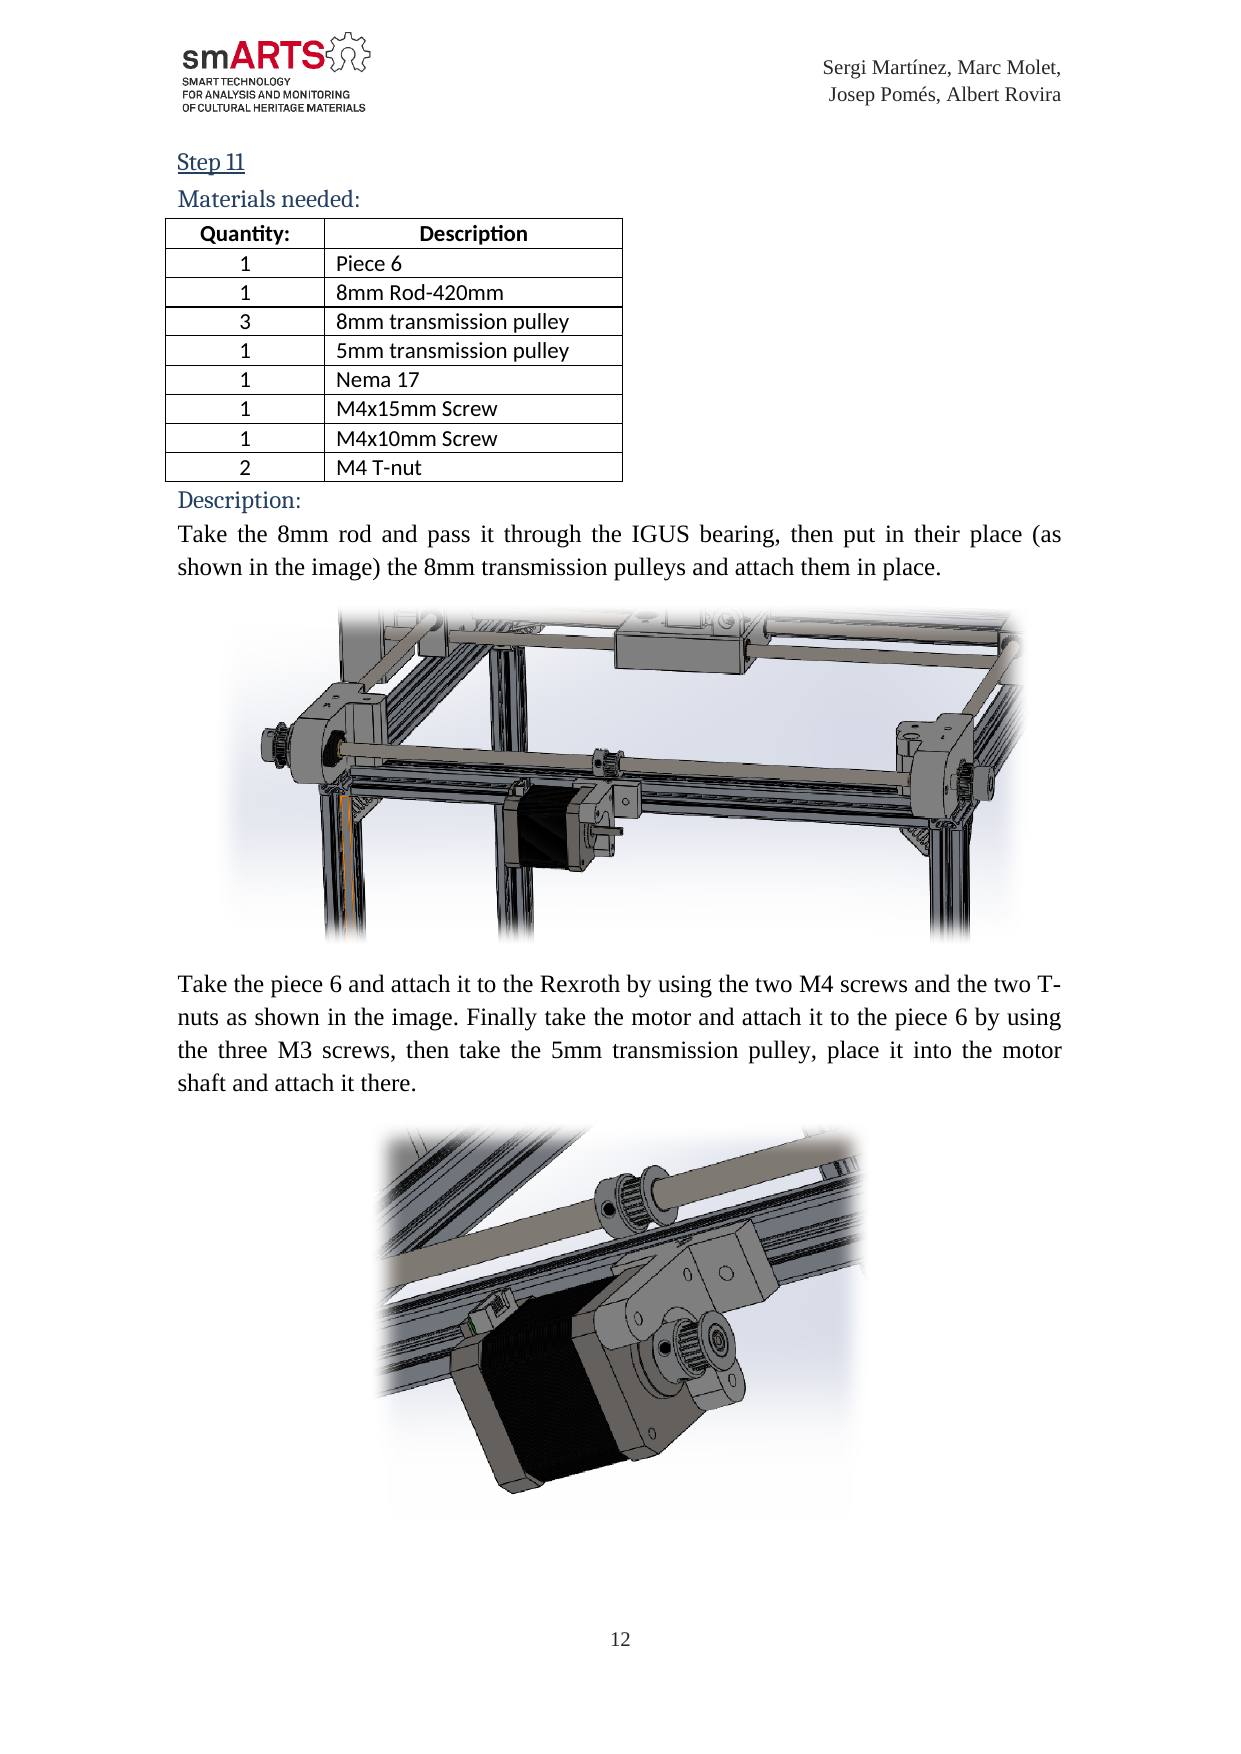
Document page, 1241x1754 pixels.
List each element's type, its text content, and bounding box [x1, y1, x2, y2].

subtitle Step 11 [177, 148, 1063, 176]
table_cell 8mm Rod-420mm [325, 278, 622, 306]
table_cell M4x10mm Screw [325, 424, 622, 452]
subtitle Description: [177, 222, 1063, 515]
picture [241, 634, 1000, 916]
table_header Quantity: [166, 219, 324, 248]
table_cell Piece 6 [325, 249, 622, 277]
table_cell 1 [166, 278, 324, 306]
table_cell 2 [166, 453, 324, 481]
table_cell 1 [166, 395, 324, 423]
picture [177, 24, 374, 123]
table_cell 5mm transmission pulley [325, 336, 622, 364]
table_cell Nema 17 [325, 366, 622, 393]
table_cell M4x15mm Screw [325, 395, 622, 423]
table_cell 1 [166, 336, 324, 364]
table_cell 1 [166, 424, 324, 452]
table_cell 3 [166, 308, 324, 335]
picture [399, 1150, 841, 1507]
subtitle Materials needed: [177, 185, 1063, 213]
text Take the piece 6 and attach it to the Rexroth by using the two M4 screws and the two T-nuts as shown in the image. Finally take the motor and attach it to the piece 6 by using the three M3 screws, then take the 5mm transmission pulley, place it into the motor shaft and attach it there. [177, 969, 1063, 1097]
table_header Description [325, 219, 622, 248]
table_cell 1 [166, 249, 324, 277]
table_cell 1 [166, 366, 324, 393]
table_cell 8mm transmission pulley [325, 308, 622, 335]
table_cell M4 T-nut [325, 453, 622, 481]
text Take the 8mm rod and pass it through the IGUS bearing, then put in their place (as shown in the image) the 8mm transmission pulleys and attach them in place. [177, 519, 1063, 581]
